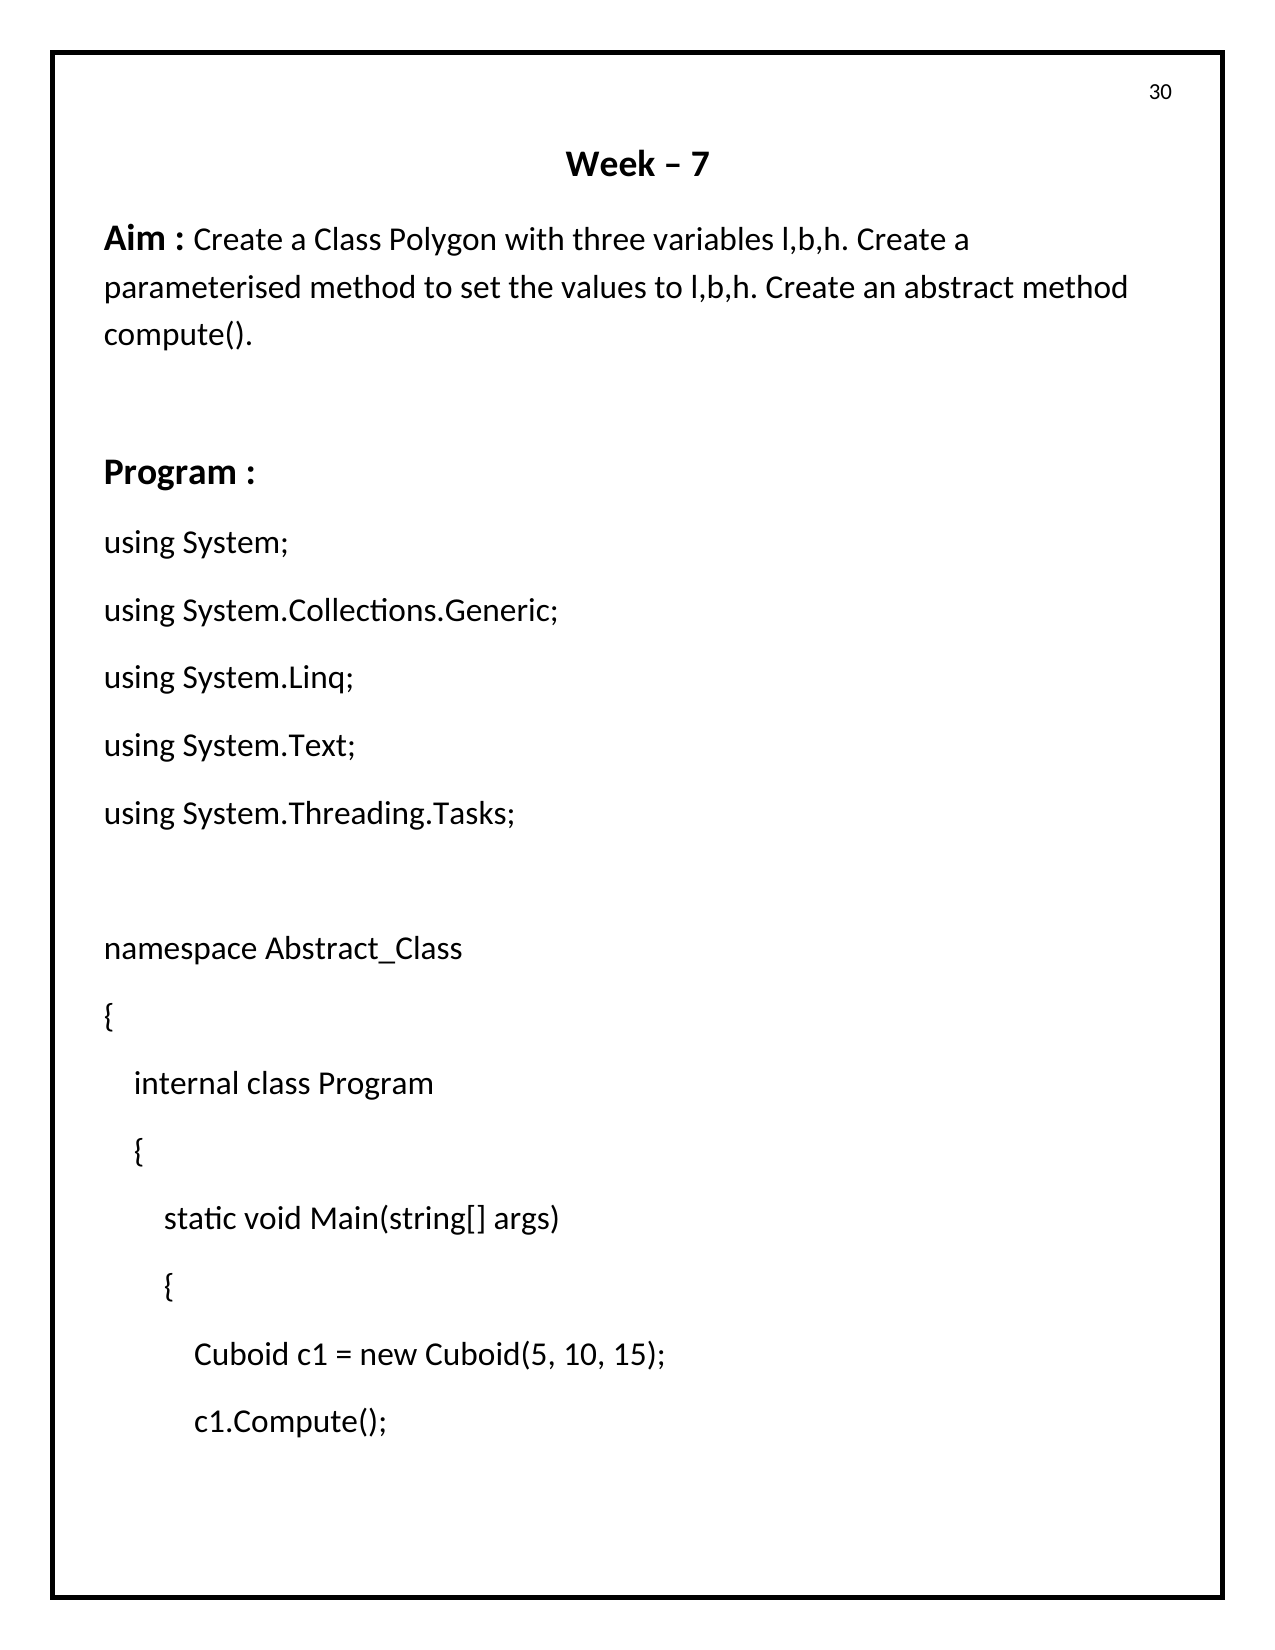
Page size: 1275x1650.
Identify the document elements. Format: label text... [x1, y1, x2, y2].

text Aim : Create a Class Polygon with three variables l,b,h. Create a parameterised method to set the values to l,b,h. Create an abstract method compute(). [103, 214, 1172, 353]
text using System.Text; [103, 724, 1172, 765]
text using System; [103, 521, 1172, 562]
text Program : [103, 448, 1172, 494]
text Cuboid c1 = new Cuboid(5, 10, 15); [103, 1333, 1172, 1373]
text { [103, 1265, 1172, 1306]
text namespace Abstract_Class [103, 927, 1172, 968]
text using System.Linq; [103, 657, 1172, 697]
text using System.Threading.Tasks; [103, 792, 1172, 832]
text { [103, 994, 1172, 1035]
text internal class Program [103, 1062, 1172, 1103]
text Week – 7 [103, 140, 1172, 186]
text c1.Compute(); [103, 1400, 1172, 1441]
text using System.Collections.Generic; [103, 589, 1172, 630]
text static void Main(string[] args) [103, 1197, 1172, 1238]
text { [103, 1130, 1172, 1171]
